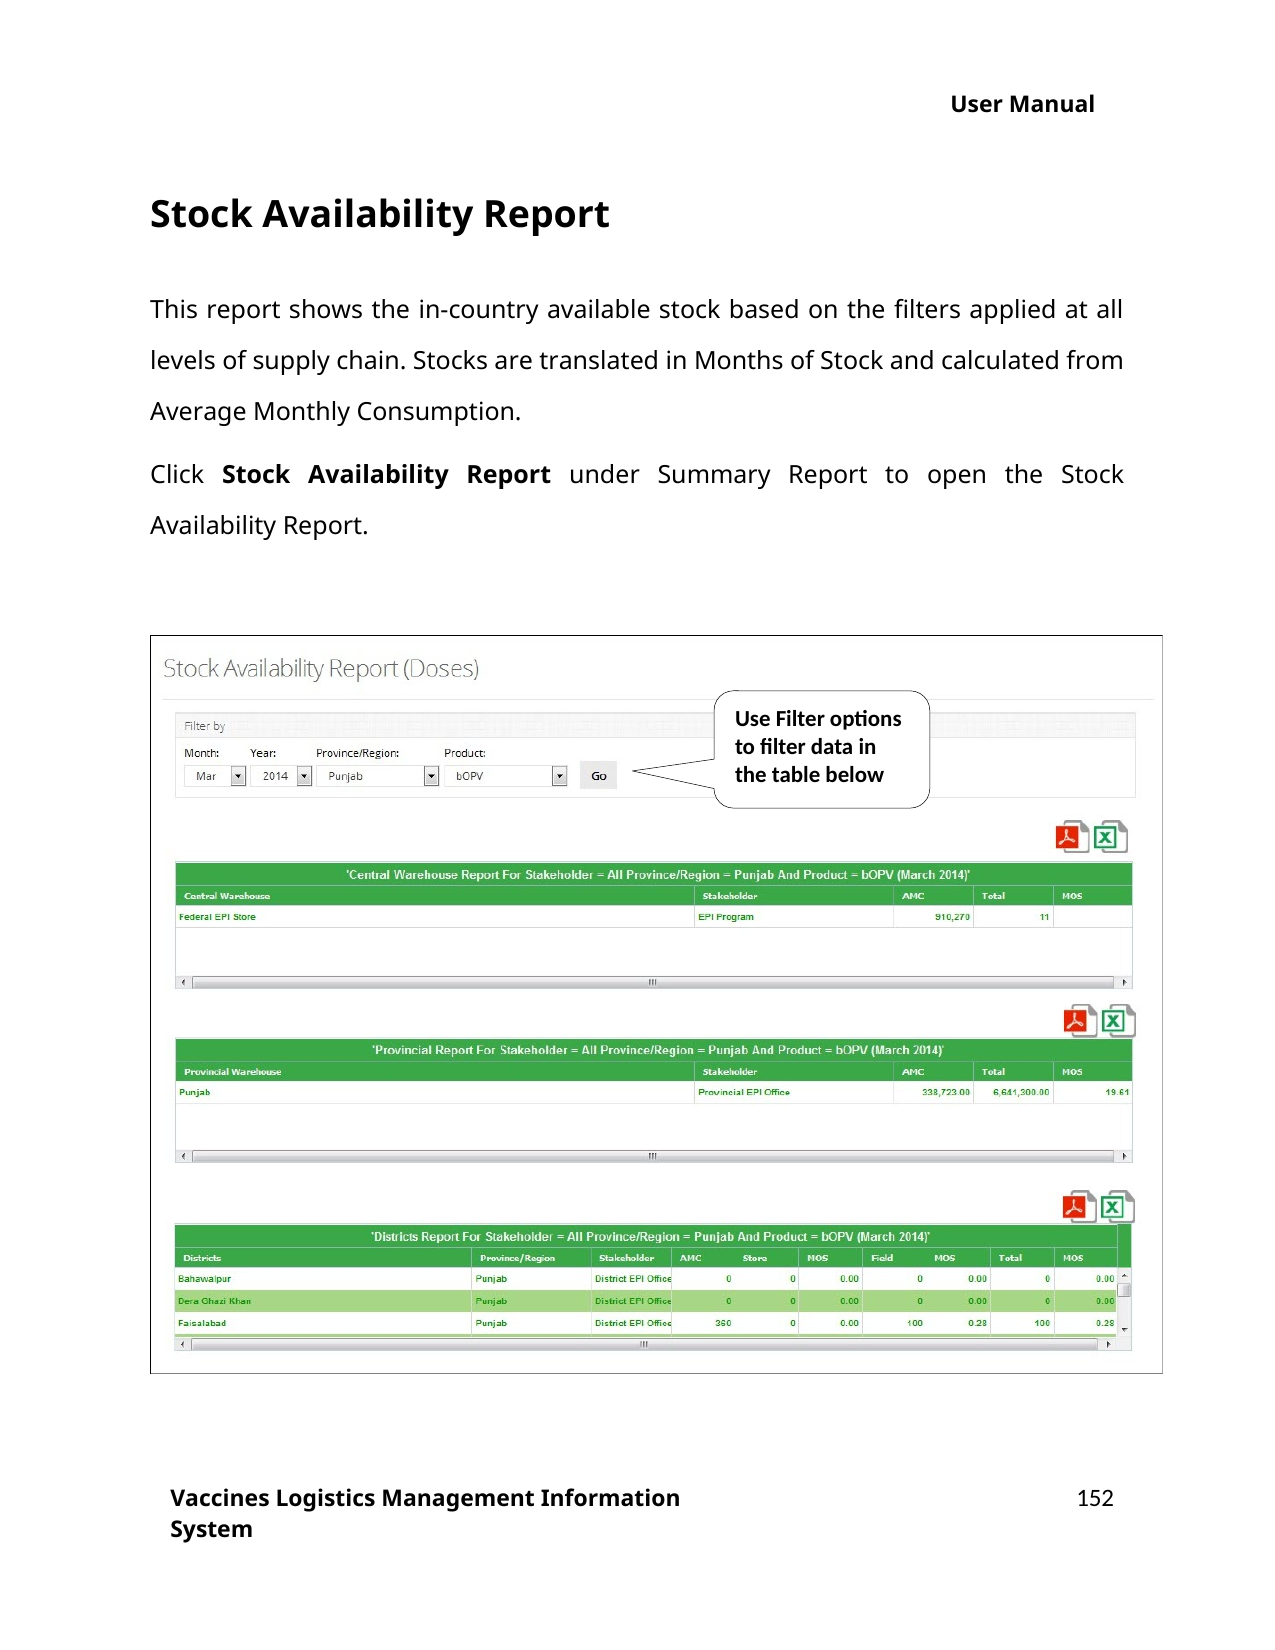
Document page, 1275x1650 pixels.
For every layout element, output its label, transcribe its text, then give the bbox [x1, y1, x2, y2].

text Click Stock Availability Report under Summary Report to open the Stock Availability Report. [150, 457, 1125, 542]
picture [150, 635, 1163, 1374]
subtitle Stock Availability Report [150, 187, 1125, 238]
text This report shows the in-country available stock based on the filters applied at all levels of supply chain. Stocks are translated in Months of Stock and calculated from Average Monthly Consumption. [150, 291, 1125, 427]
